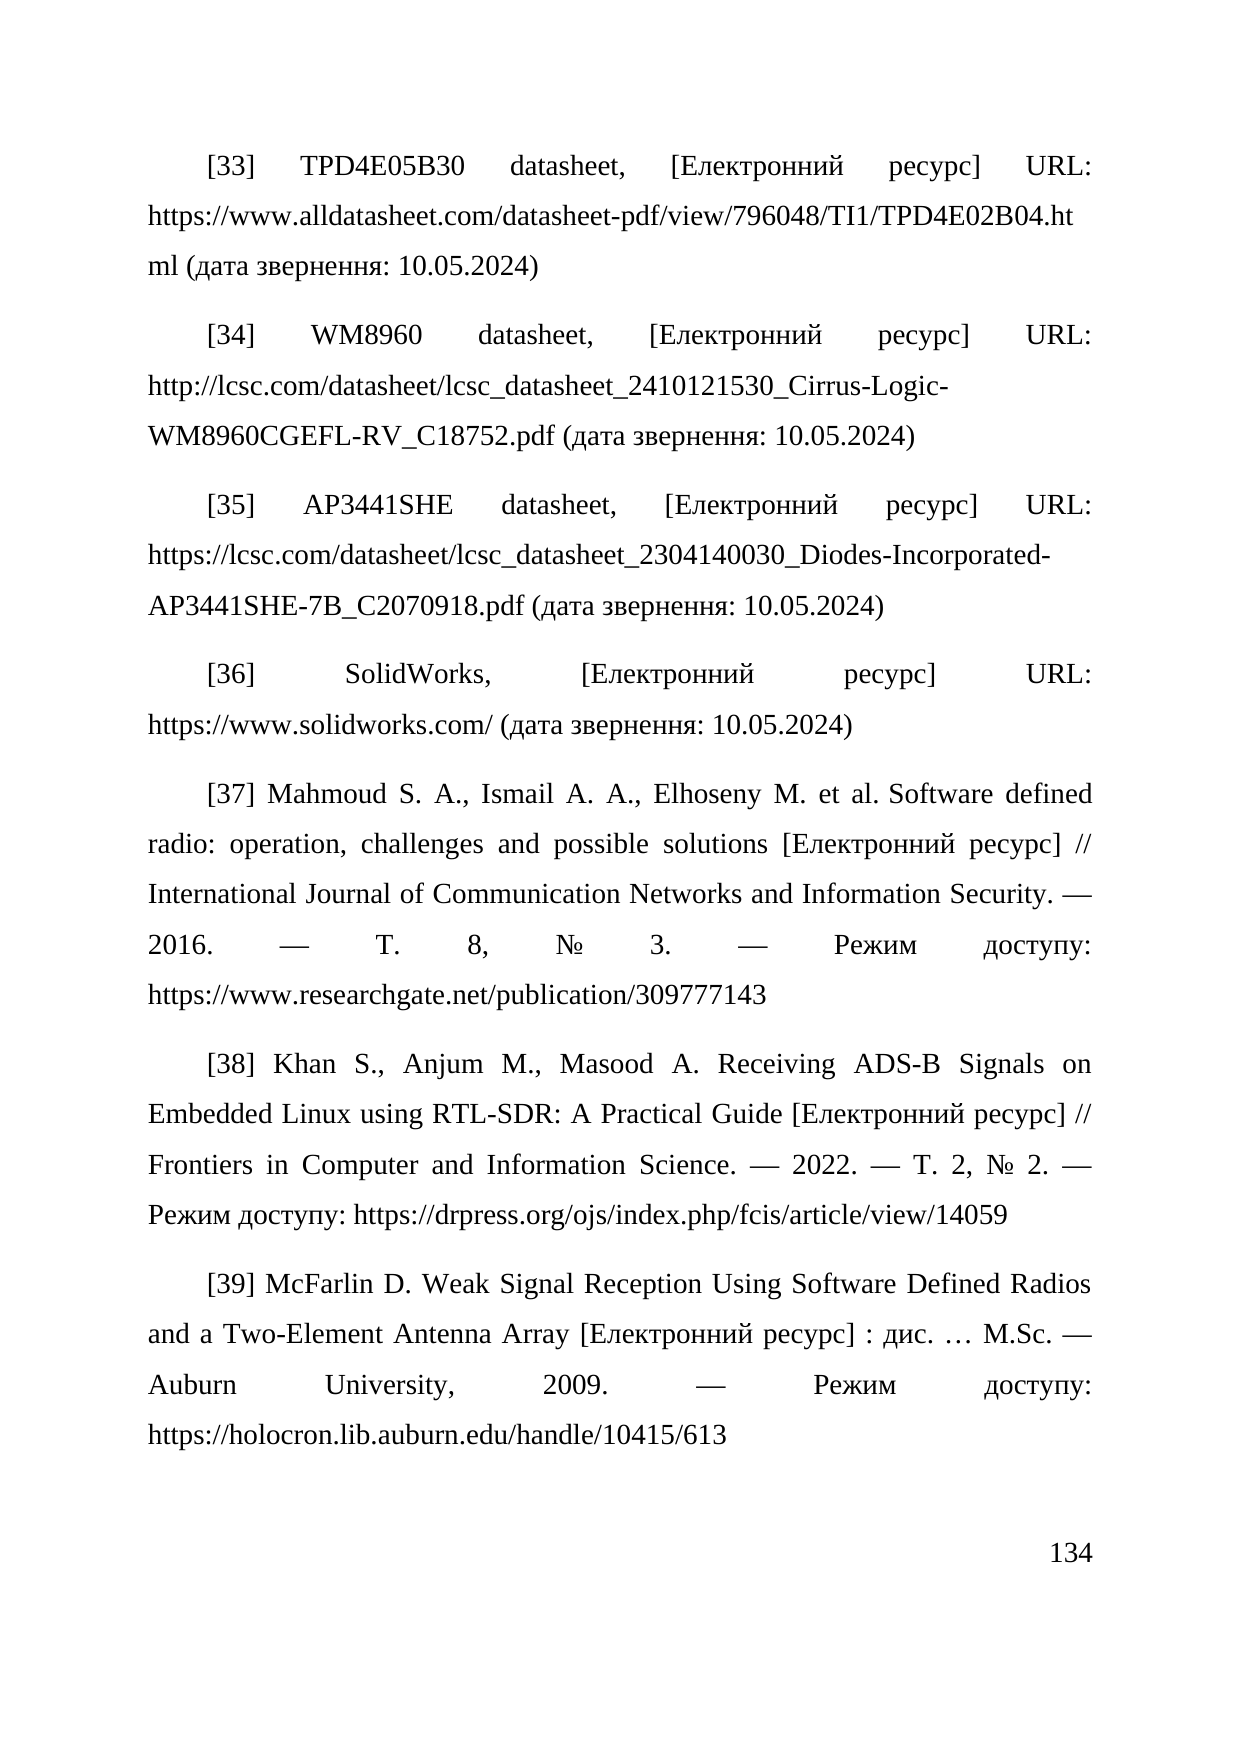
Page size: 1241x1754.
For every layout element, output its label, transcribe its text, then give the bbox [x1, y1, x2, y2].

text [34] WM8960 datasheet, [Електронний ресурс] URL: http://lcsc.com/datasheet/lcsc_datasheet_2410121530_Cirrus-Logic-WM8960CGEFL-RV_C18752.pdf (дата звернення: 10.05.2024) [148, 317, 1093, 451]
text [33] TPD4E05B30 datasheet, [Електронний ресурс] URL: https://www.alldatasheet.com/datasheet-pdf/view/796048/TI1/TPD4E02B04.html (дата звернення: 10.05.2024) [148, 148, 1093, 282]
text [36] SolidWorks, [Електронний ресурс] URL: https://www.solidworks.com/ (дата звернення: 10.05.2024) [148, 657, 1093, 741]
text [38] Khan S., Anjum M., Masood A. Receiving ADS-B Signals on Embedded Linux using RTL-SDR: A Practical Guide [Електронний ресурс] // Frontiers in Computer and Information Science. — 2022. — Т. 2, № 2. — Режим доступу: https://drpress.org/ojs/index.php/fcis/article/view/14059 [148, 1046, 1093, 1231]
text [37] Mahmoud S. A., Ismail A. A., Elhoseny M. et al. Software defined radio: operation, challenges and possible solutions [Електронний ресурс] // International Journal of Communication Networks and Information Security. — 2016. — Т. 8, № 3. — Режим доступу: https://www.researchgate.net/publication/309777143 [148, 776, 1093, 1011]
text [39] McFarlin D. Weak Signal Reception Using Software Defined Radios and a Two-Element Antenna Array [Електронний ресурс] : дис. … M.Sc. — Auburn University, 2009. — Режим доступу: https://holocron.lib.auburn.edu/handle/10415/613 [148, 1266, 1093, 1451]
text [35] AP3441SHE datasheet, [Електронний ресурс] URL: https://lcsc.com/datasheet/lcsc_datasheet_2304140030_Diodes-Incorporated-AP3441SHE-7B_C2070918.pdf (дата звернення: 10.05.2024) [148, 487, 1093, 621]
